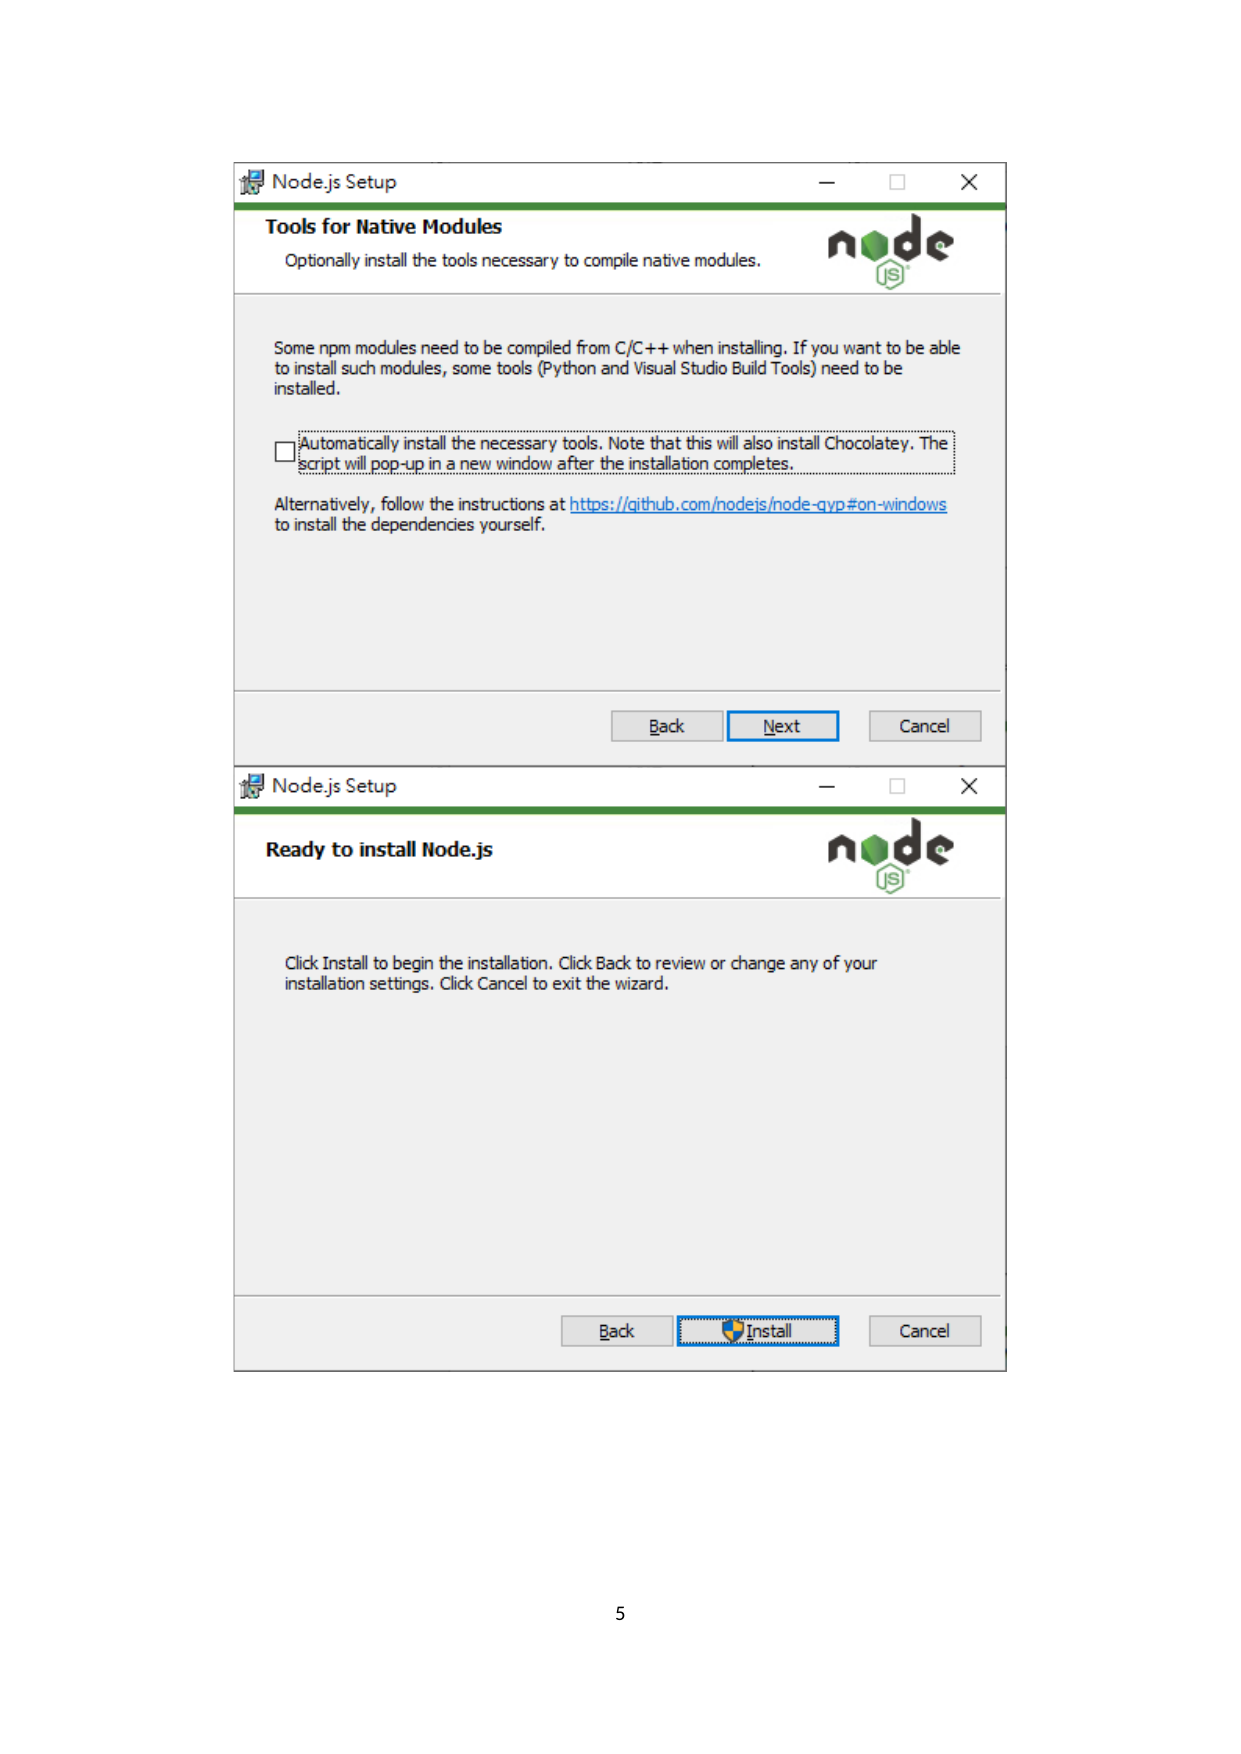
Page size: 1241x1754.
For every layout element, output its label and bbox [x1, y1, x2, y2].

picture [233, 162, 1007, 1372]
